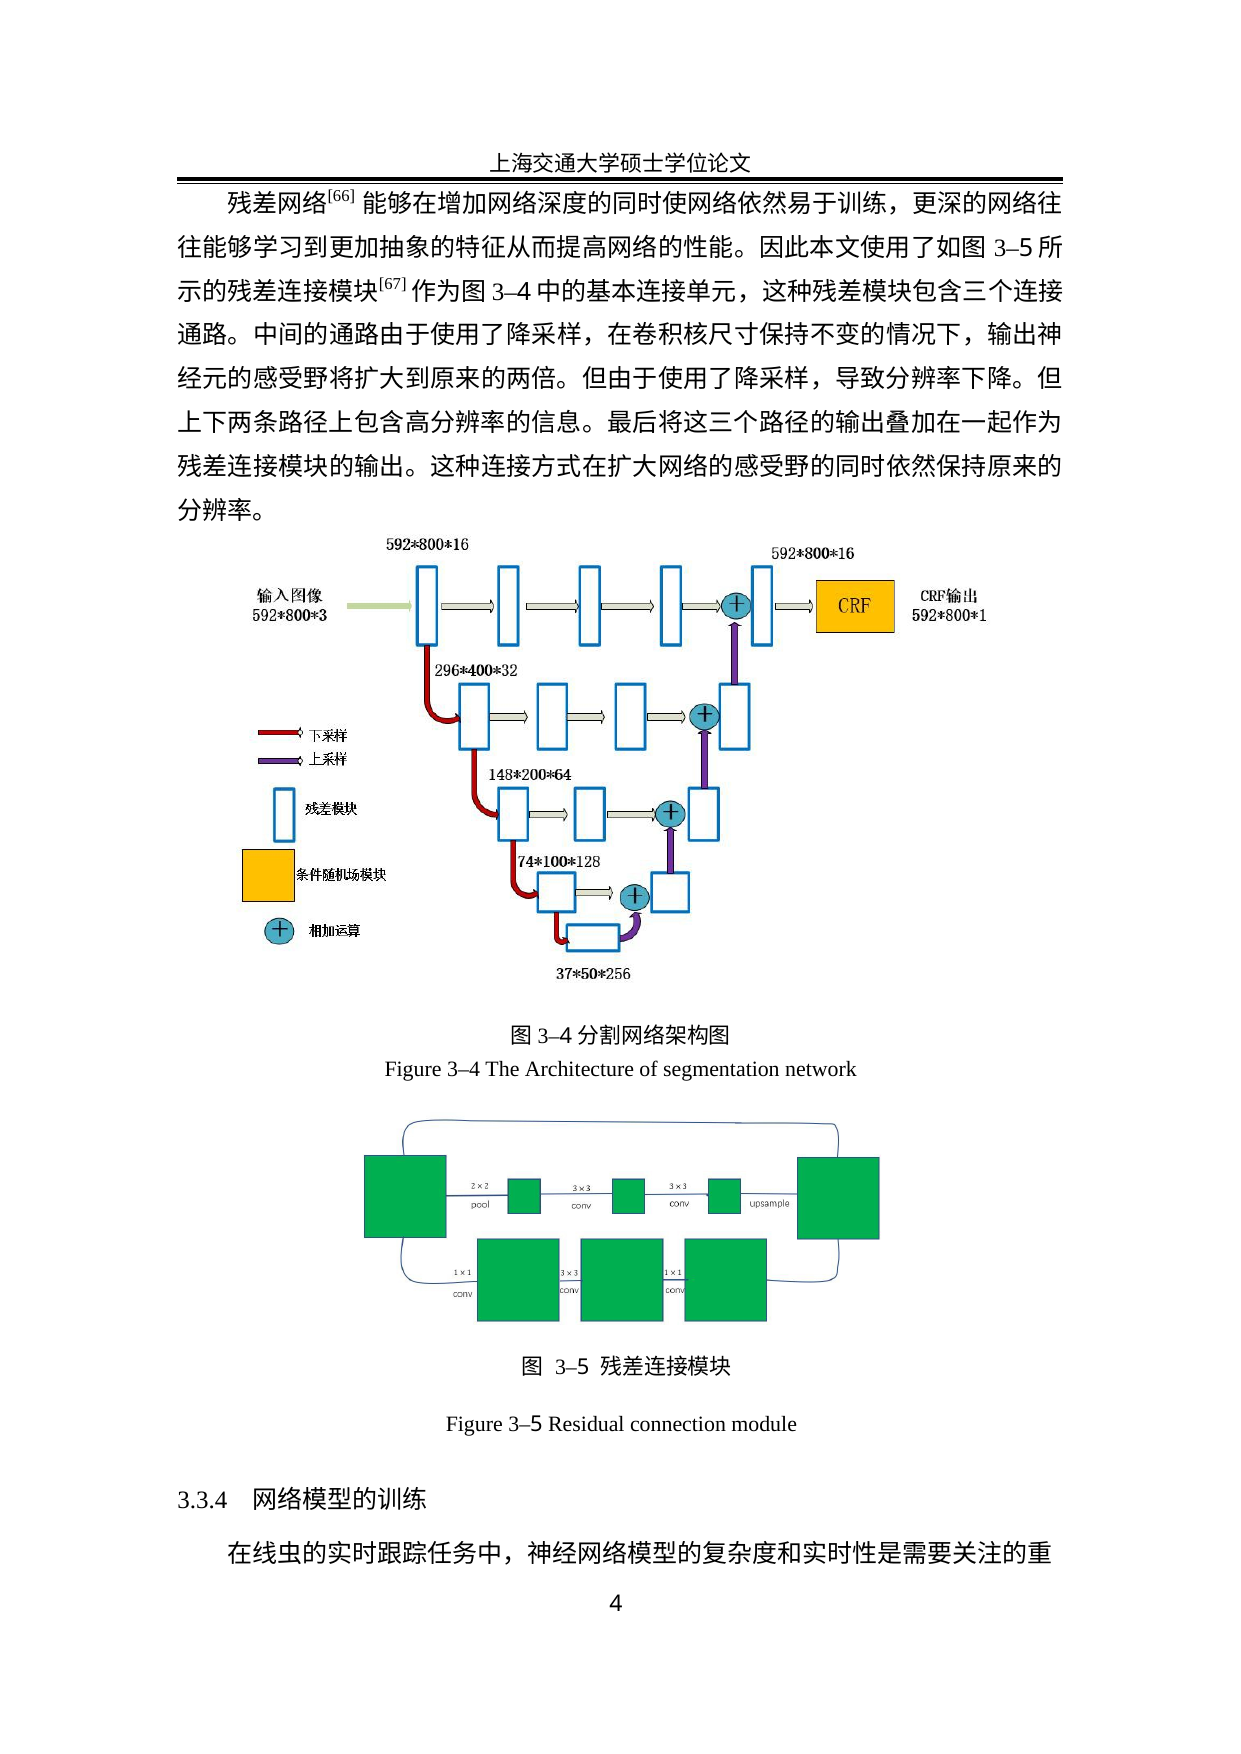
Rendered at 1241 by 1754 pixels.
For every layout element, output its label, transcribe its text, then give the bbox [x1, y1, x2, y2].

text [177, 1534, 1063, 1570]
text Figure 3–4 The Architecture of segmentation network [384, 1056, 1173, 1082]
picture [236, 534, 991, 983]
list 网络模型的训练 [177, 1479, 1173, 1516]
text Figure 3–5 Residual connection module [446, 1408, 800, 1438]
text 图 3–5 残差连接模块 [446, 1325, 800, 1381]
text 残差网络[66] 能够在增加网络深度的同时使网络依然易于训练，更深的网络往往能够学习到更加抽象的特征从而提高网络的性能。因此本文使用了如图3–5所示的残差连接模块[67] 作为图3–4中的基本连接单元，这种残差模块包含三个连接通路。中间的通路由于使用了降采样，在卷积核尺寸保持不变的情况下，输出神经元的感受野将扩大到原来的两倍。但由于使用了降采样，导致分辨率下降。但上下两条路径上包含高分辨率的信息。最后将这三个路径的输出叠加在一起作为残差连接模块的输出。这种连接方式在扩大网络的感受野的同时依然保持原来的分辨率。 [177, 183, 1063, 527]
text 图 3–4 分割网络架构图 [370, 1020, 870, 1049]
picture [362, 1112, 882, 1325]
